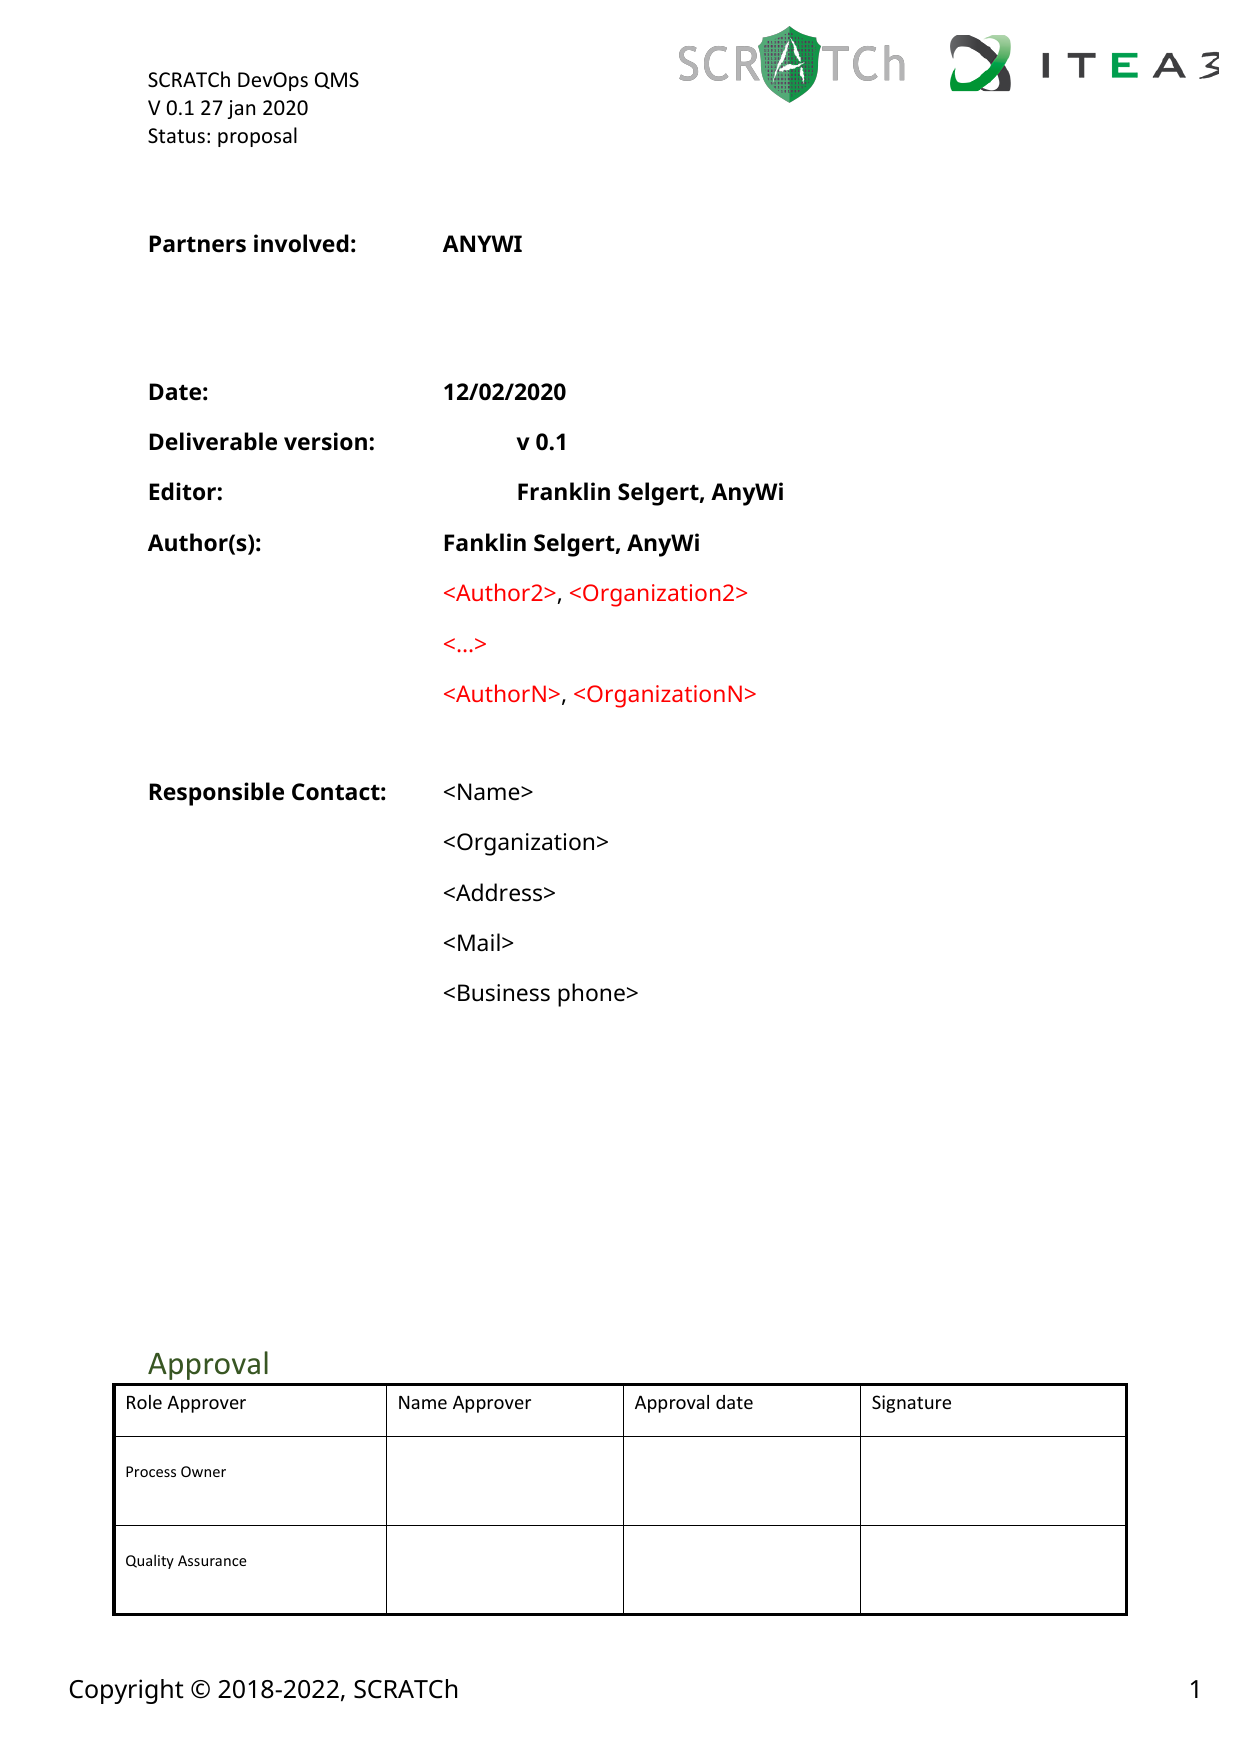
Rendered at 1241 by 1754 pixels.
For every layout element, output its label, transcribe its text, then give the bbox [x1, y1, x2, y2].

table_header Signature [861, 1386, 1125, 1436]
table_cell [861, 1437, 1125, 1524]
text <Mail> [148, 927, 1093, 958]
text <AuthorN>, <OrganizationN> [148, 678, 1093, 709]
picture [671, 21, 913, 106]
table_header Approval date [624, 1386, 860, 1436]
picture [950, 35, 1219, 92]
text <Business phone> [148, 977, 1093, 1008]
text Date: 12/02/2020 [148, 376, 1093, 407]
table_cell Quality Assurance [116, 1526, 386, 1613]
text Partners involved: ANYWI [148, 227, 1093, 259]
text Author(s): Fanklin Selgert, AnyWi [148, 527, 1093, 558]
table_cell [624, 1526, 860, 1613]
table_header Name Approver [387, 1386, 623, 1436]
table_cell [387, 1526, 623, 1613]
table_header Role Approver [116, 1386, 386, 1436]
text <…> [148, 628, 1093, 659]
text Responsible Contact: <Name> [148, 776, 1093, 807]
text Deliverable version: v 0.1 [148, 426, 1093, 457]
table_cell [387, 1437, 623, 1524]
table_cell [624, 1437, 860, 1524]
text Editor: Franklin Selgert, AnyWi [148, 476, 1093, 508]
table_cell [861, 1526, 1125, 1613]
subtitle Approval [148, 1342, 1093, 1383]
table_cell Process Owner [116, 1437, 386, 1524]
text <Author2>, <Organization2> [148, 577, 1093, 608]
text <Organization> [369, 826, 1093, 857]
text <Address> [148, 876, 1093, 908]
